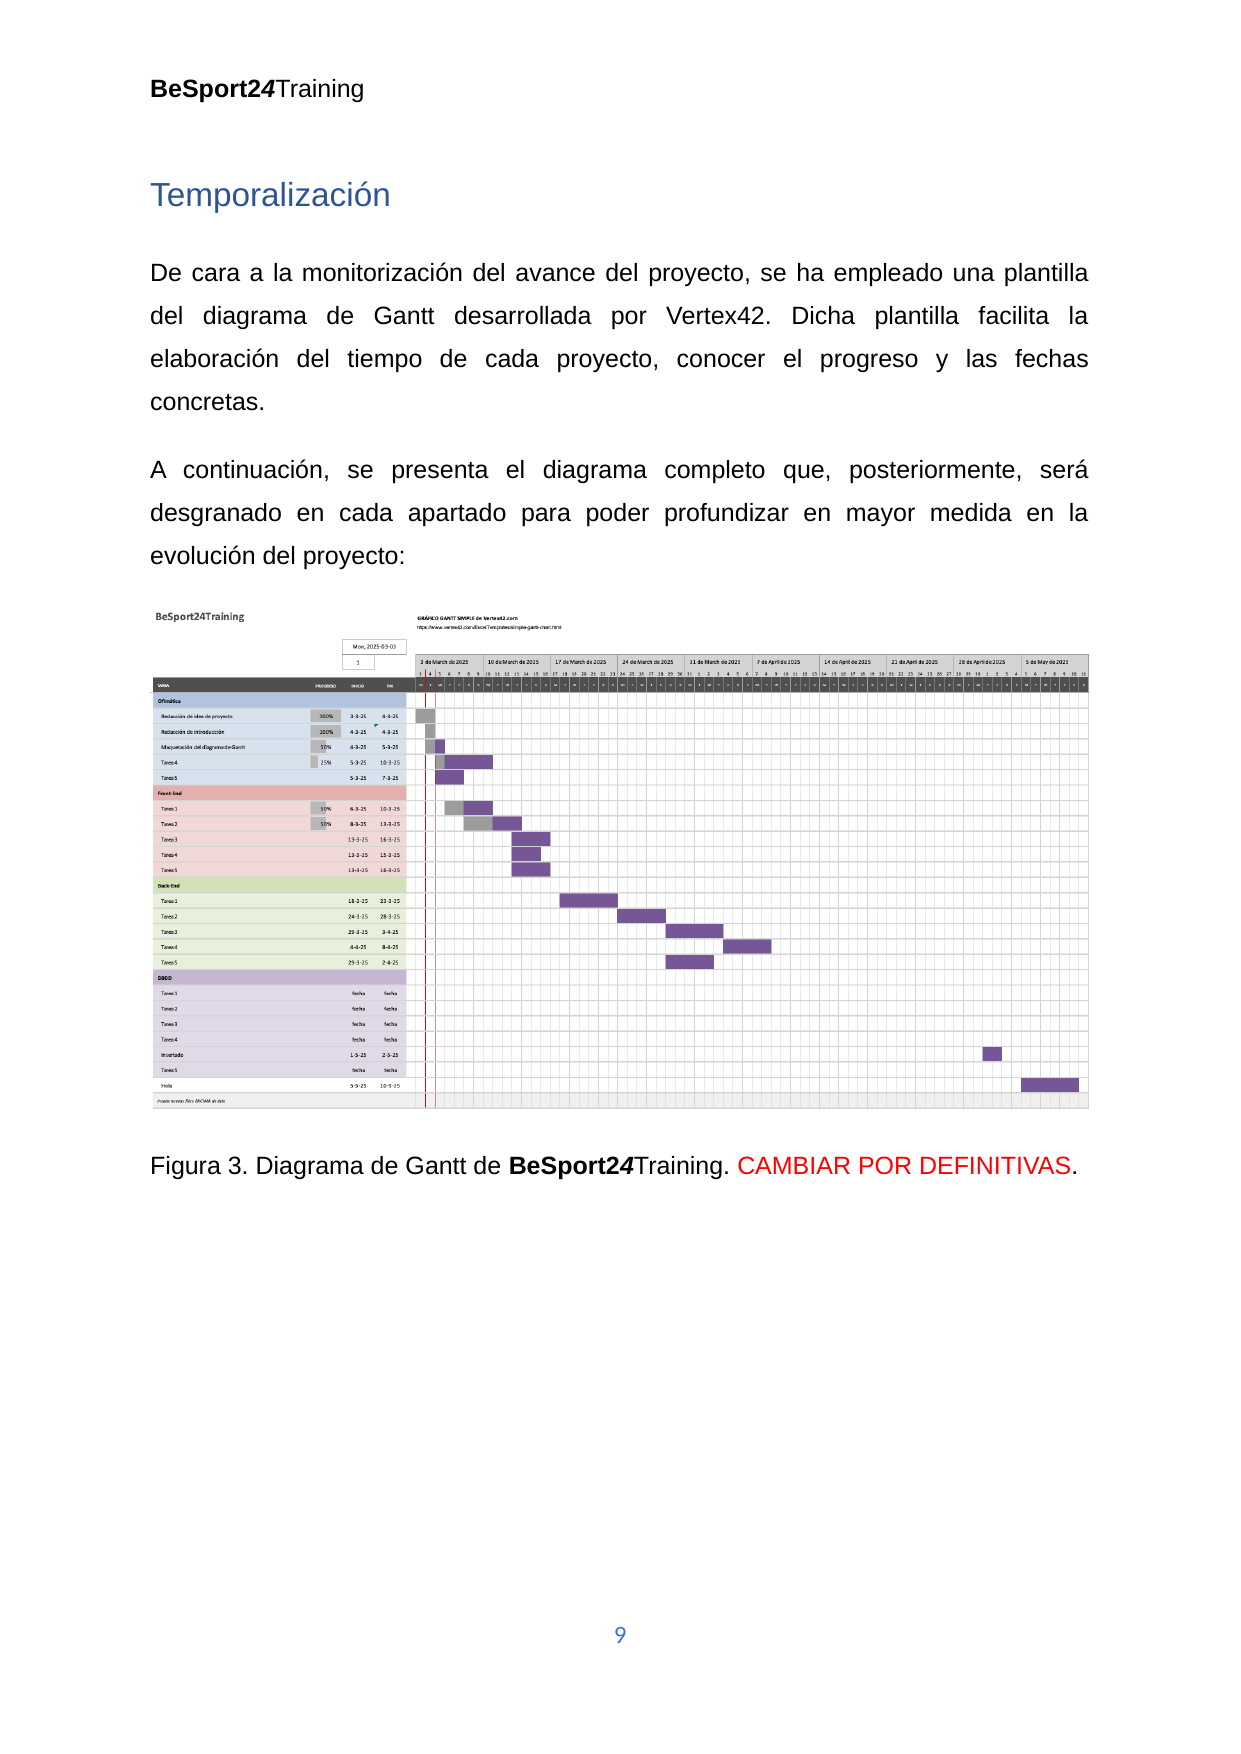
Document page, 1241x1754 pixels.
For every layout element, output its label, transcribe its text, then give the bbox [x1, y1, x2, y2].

text A continuación, se presenta el diagrama completo que, posteriormente, será desgranado en cada apartado para poder profundizar en mayor medida en la evolución del proyecto: [150, 455, 1090, 570]
text Figura 3. Diagrama de Gantt de BeSport24Training. CAMBIAR POR DEFINITIVAS. [150, 1151, 1090, 1179]
text De cara a la monitorización del avance del proyecto, se ha empleado una plantilla del diagrama de Gantt desarrollada por Vertex42. Dicha plantilla facilita la elaboración del tiempo de cada proyecto, conocer el progreso y las fechas concretas. [150, 258, 1090, 416]
picture [150, 609, 1091, 1111]
subtitle Temporalización [150, 175, 1090, 213]
